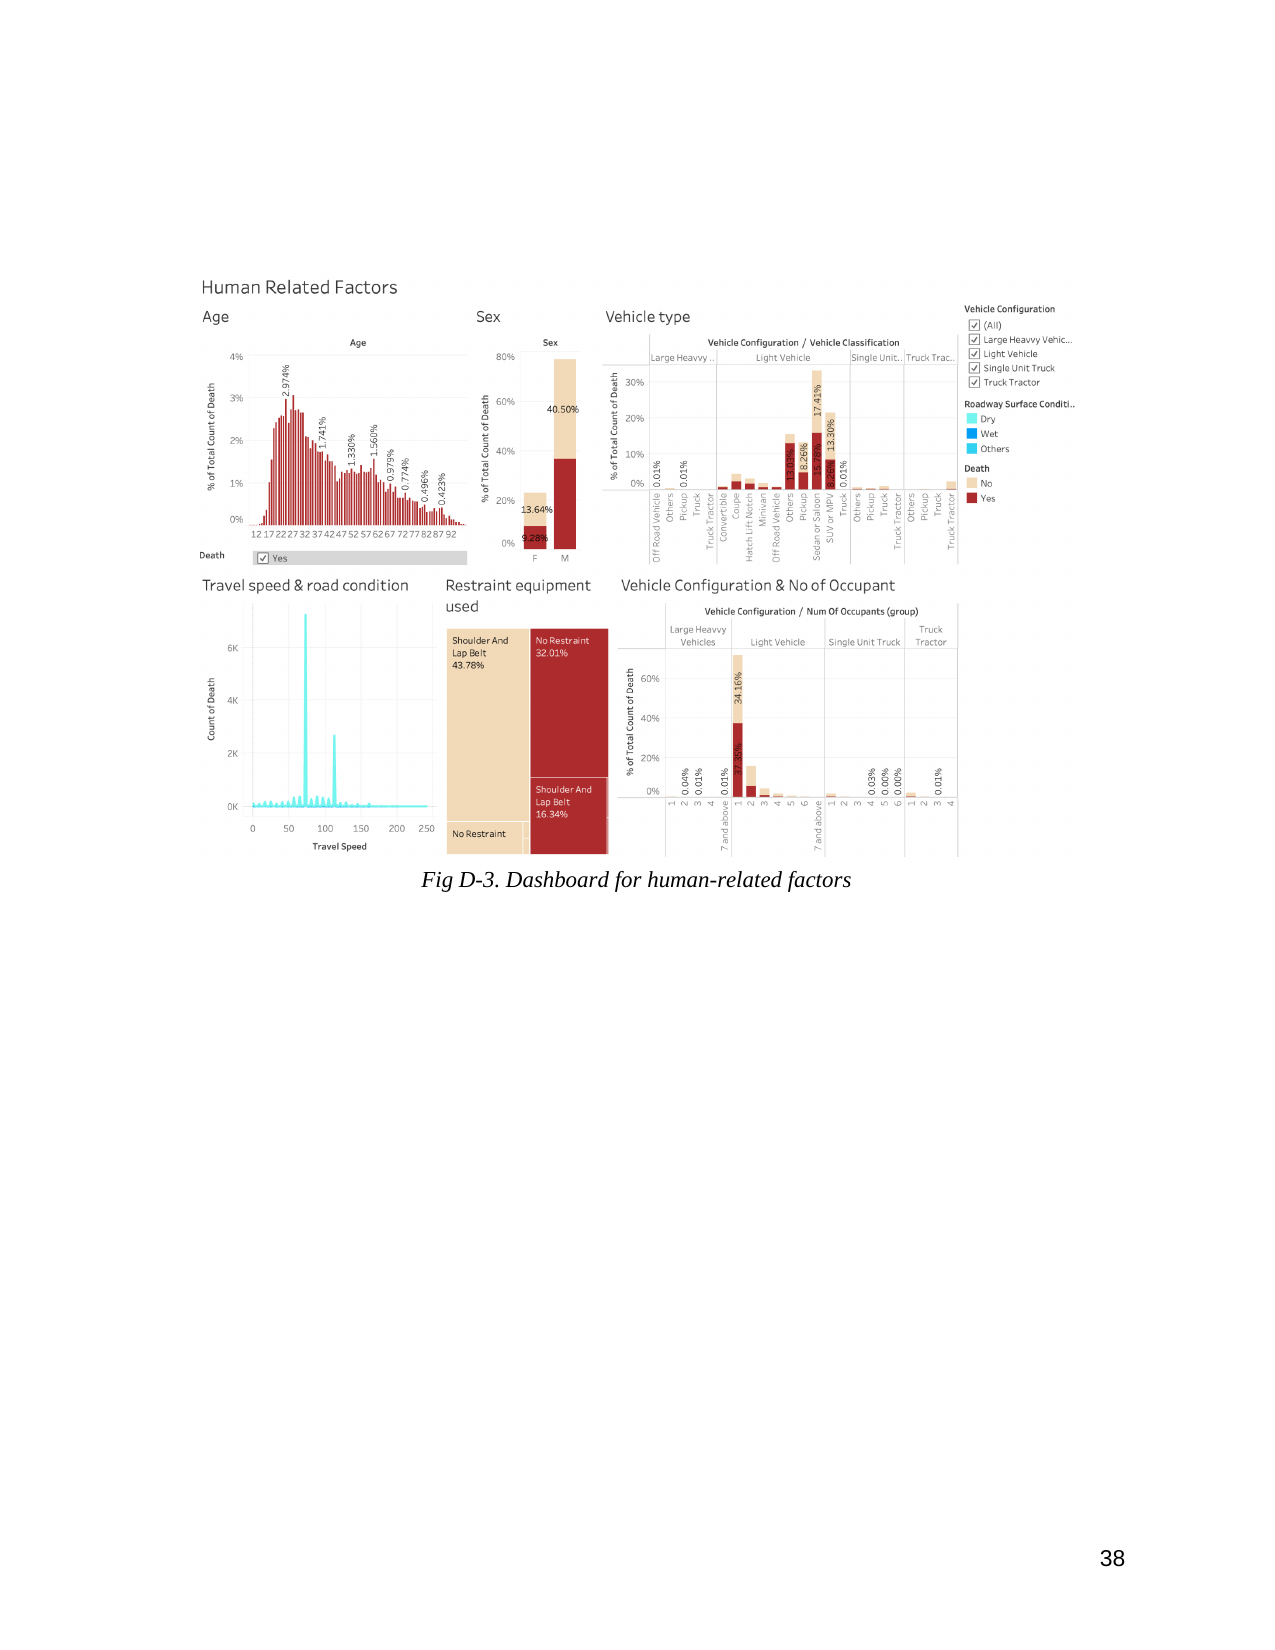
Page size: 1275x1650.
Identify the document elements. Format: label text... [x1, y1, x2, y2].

text Fig D-3. Dashboard for human-related factors [150, 866, 1125, 892]
picture [190, 270, 1085, 863]
